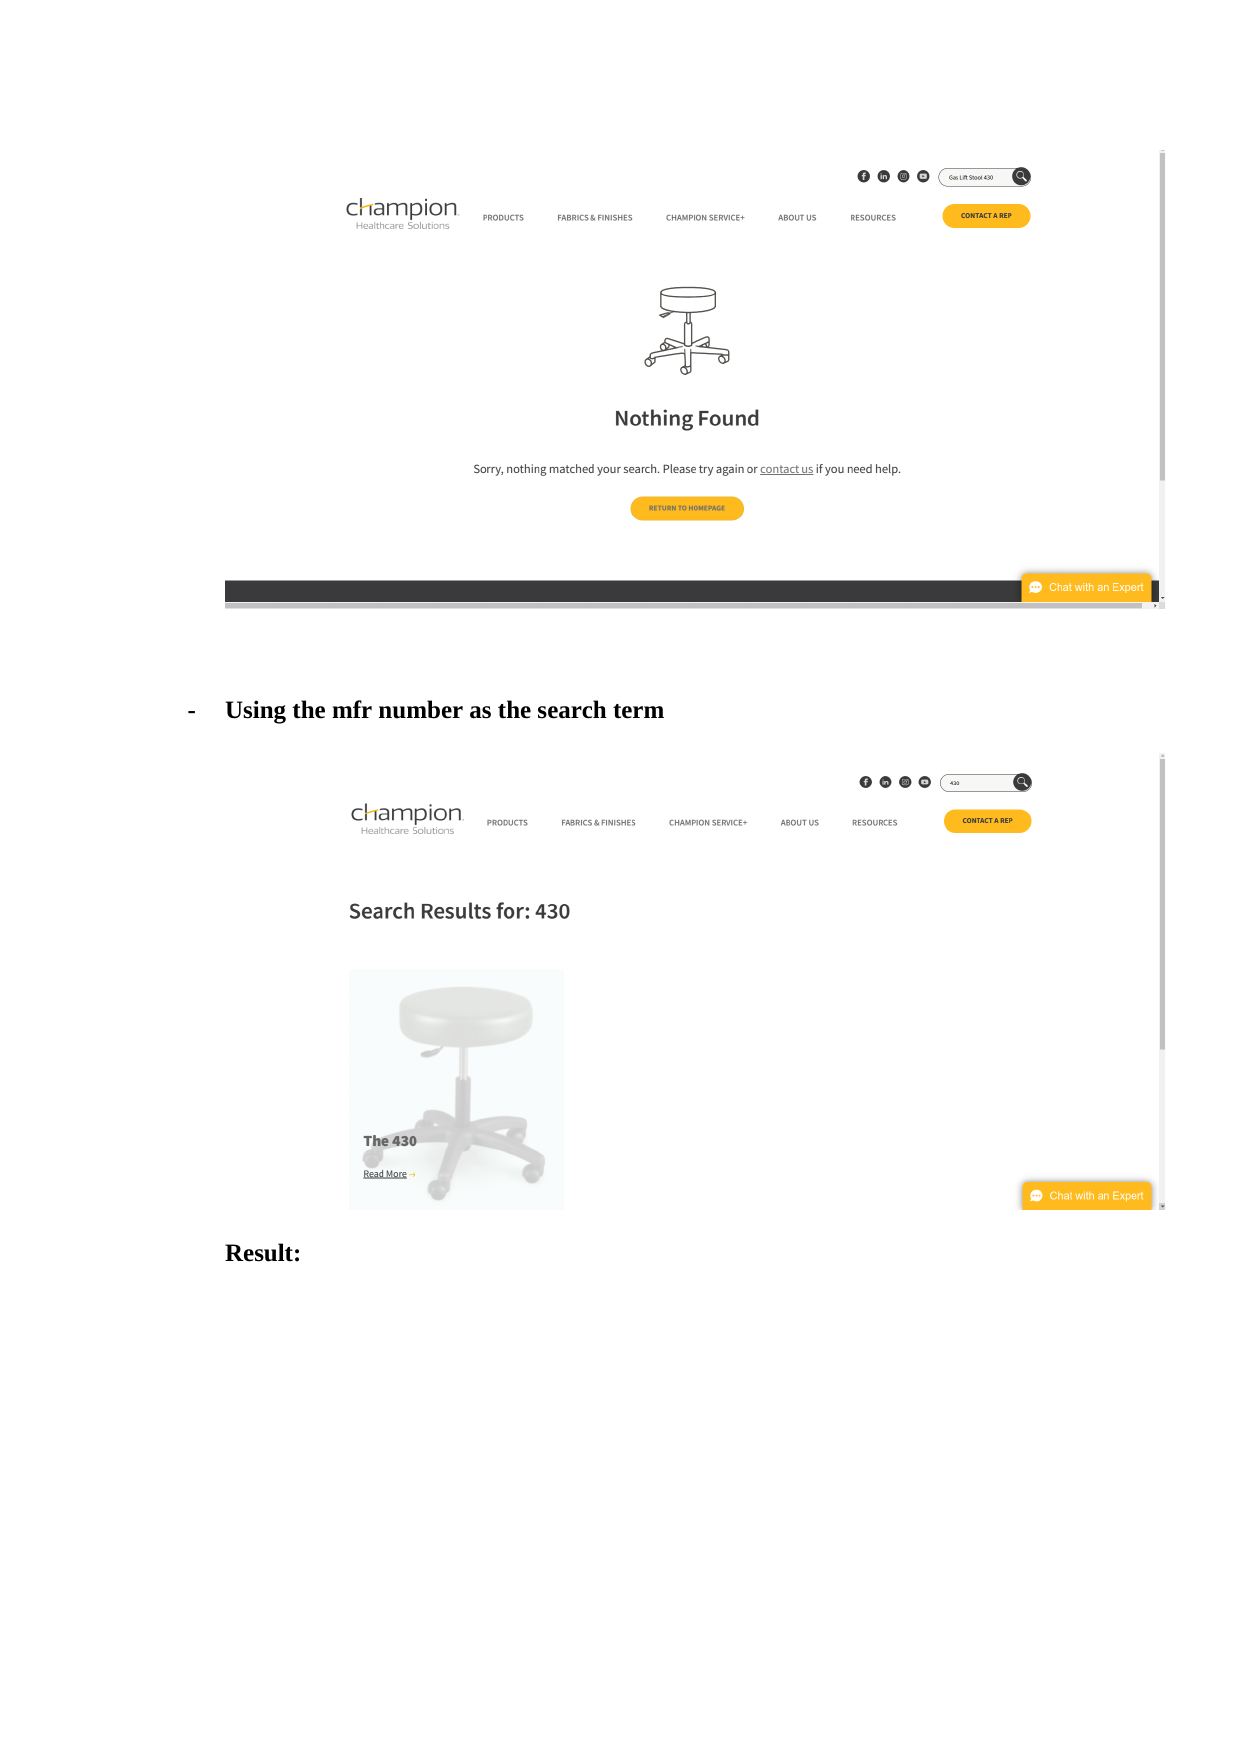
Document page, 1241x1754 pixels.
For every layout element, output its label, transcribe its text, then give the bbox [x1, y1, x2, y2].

list Using the mfr number as the search term [187, 695, 1090, 724]
text Result: [225, 1238, 1090, 1267]
picture [225, 150, 1166, 609]
picture [225, 753, 1166, 1210]
